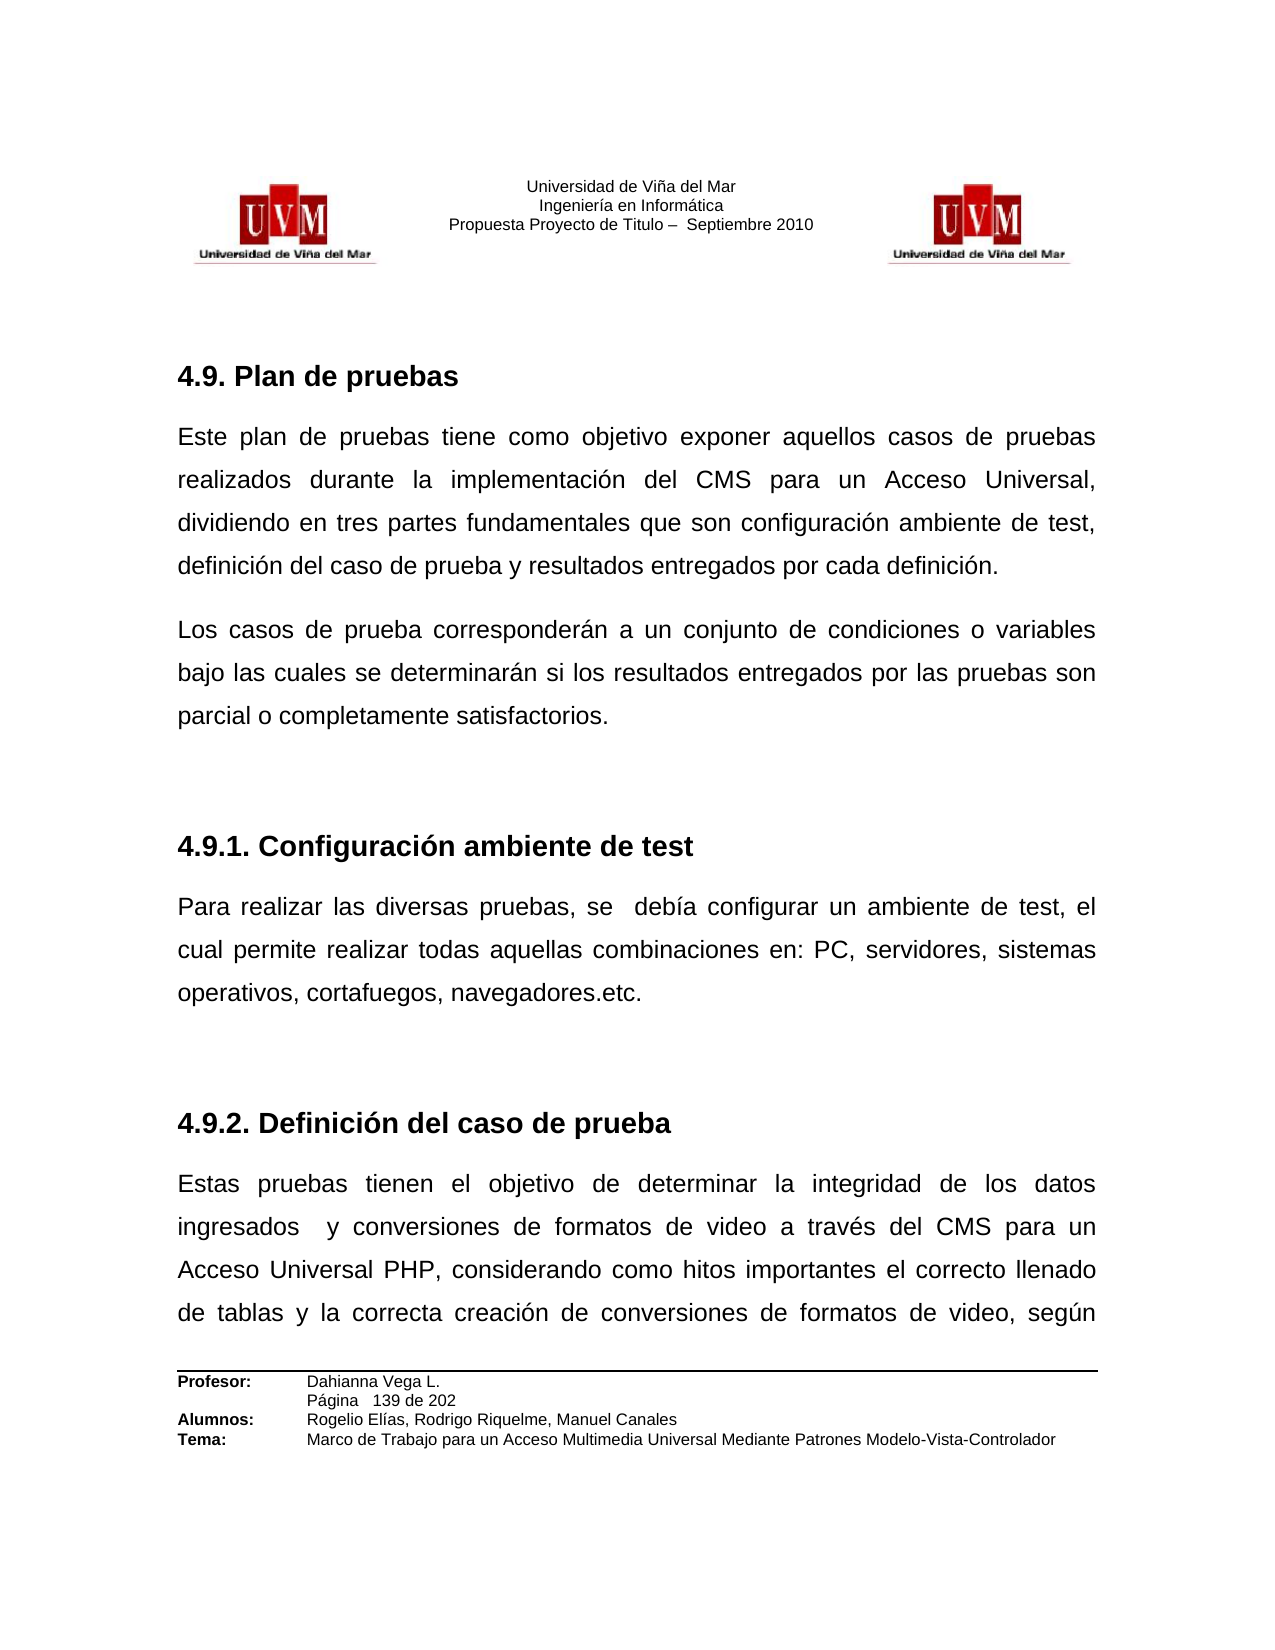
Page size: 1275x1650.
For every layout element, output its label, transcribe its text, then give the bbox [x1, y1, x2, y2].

text Para realizar las diversas pruebas, se debía configurar un ambiente de test, el cual permite realizar todas aquellas combinaciones en: PC, servidores, sistemas operativos, cortafuegos, navegadores.etc. [177, 892, 1098, 1007]
text Los casos de prueba corresponderán a un conjunto de condiciones o variables bajo las cuales se determinarán si los resultados entregados por las pruebas son parcial o completamente satisfactorios. [177, 615, 1098, 730]
picture [871, 176, 1084, 267]
text Este plan de pruebas tiene como objetivo exponer aquellos casos de pruebas realizados durante la implementación del CMS para un Acceso Universal, dividiendo en tres partes fundamentales que son configuración ambiente de test, definición del caso de prueba y resultados entregados por cada definición. [177, 422, 1098, 580]
subtitle 4.9.2. Definición del caso de prueba [177, 1106, 1098, 1140]
subtitle 4.9.1. Configuración ambiente de test [177, 829, 1098, 863]
subtitle 4.9. Plan de pruebas [177, 359, 1098, 392]
picture [177, 176, 390, 267]
